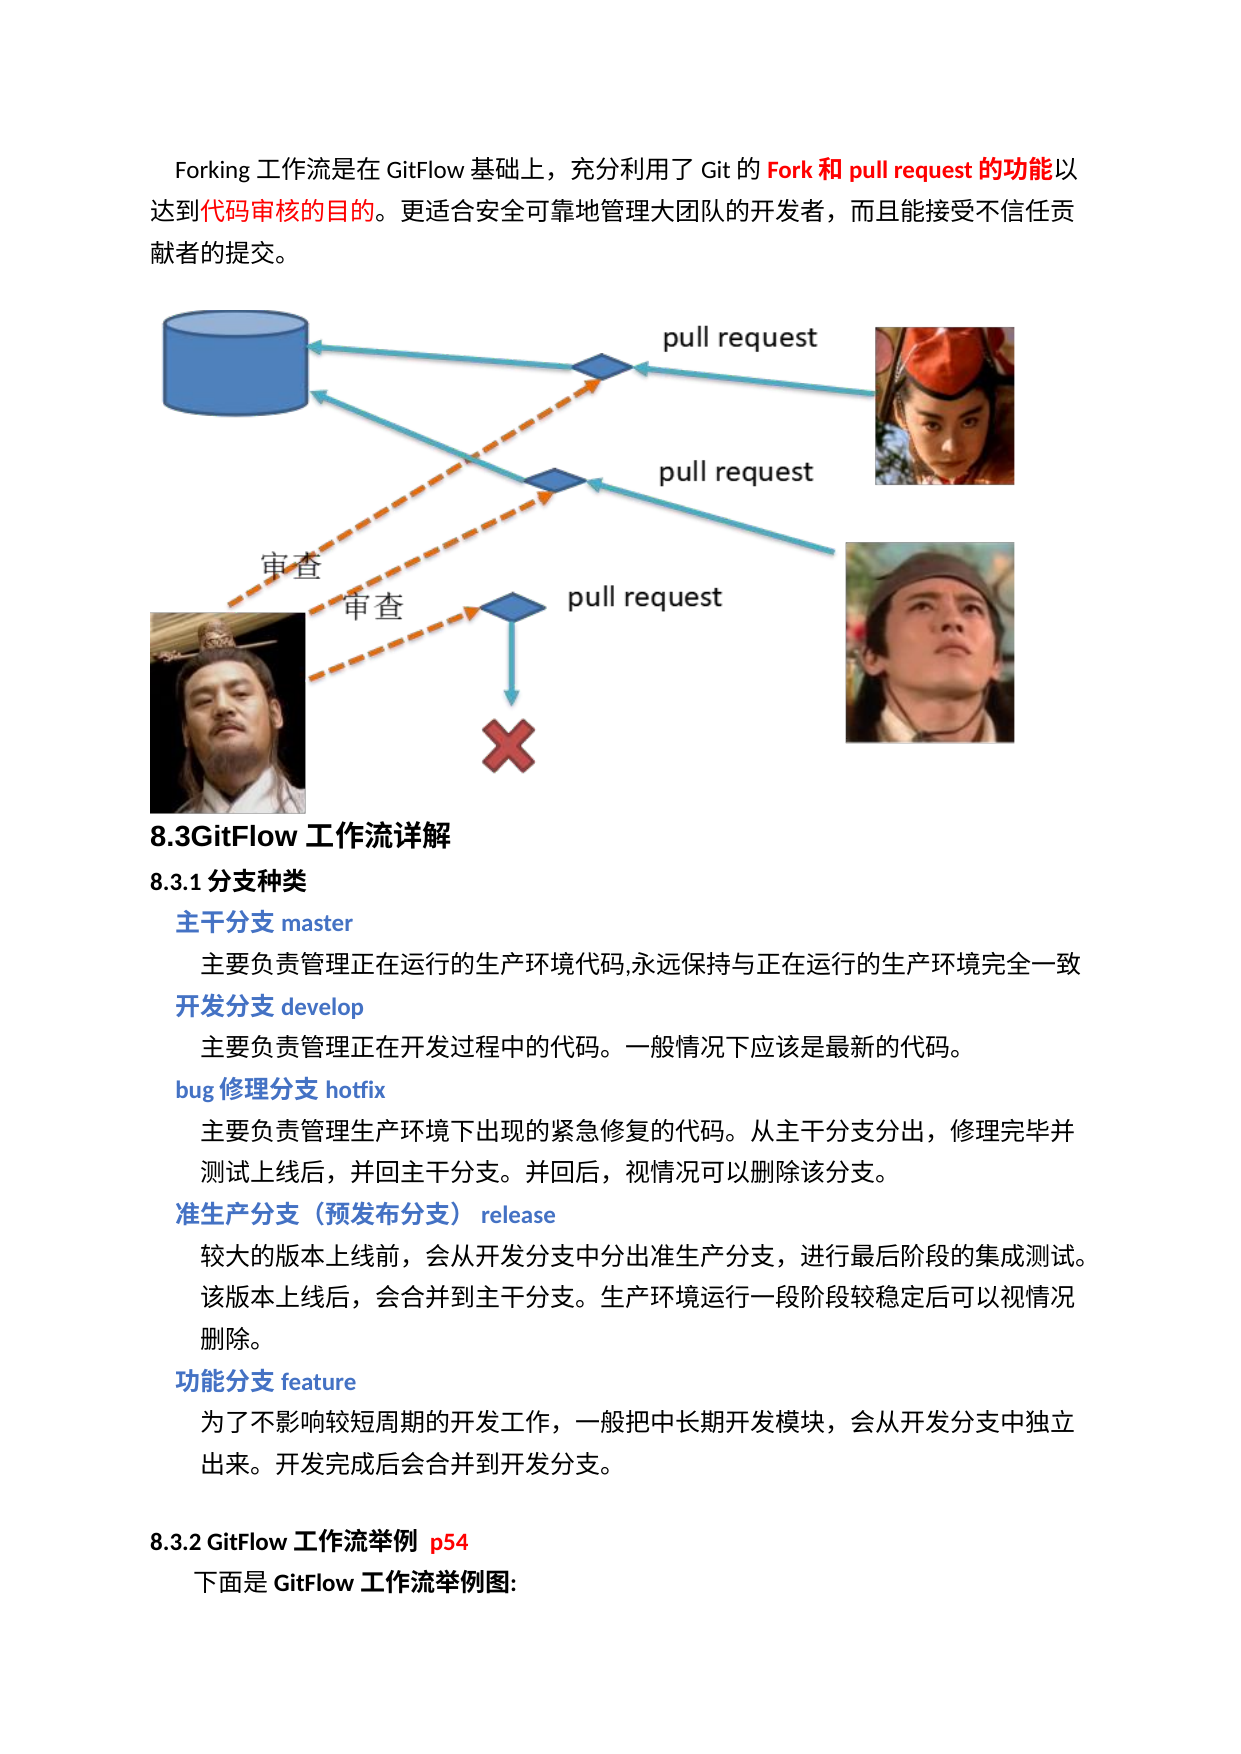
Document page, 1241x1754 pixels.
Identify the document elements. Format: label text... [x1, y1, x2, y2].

text 主要负责管理正在开发过程中的代码。一般情况下应该是最新的代码。 [150, 1028, 1090, 1064]
text 主干分支 master [150, 903, 1090, 939]
text 为了不影响较短周期的开发工作，一般把中长期开发模块，会从开发分支中独立出来。开发完成后会合并到开发分支。 [200, 1403, 1090, 1481]
subtitle 8.3GitFlow 工作流详解 [150, 819, 1092, 852]
text 8.3.1 分支种类 [150, 861, 1090, 897]
text 功能分支 feature [150, 1361, 1090, 1397]
text 下面是GitFlow 工作流举例图: [150, 1563, 1090, 1599]
text bug 修理分支 hotfix [150, 1069, 1090, 1106]
text 准生产分支（预发布分支） release [150, 1194, 1090, 1231]
text Forking 工作流是在 GitFlow 基础上，充分利用了 Git 的 Fork 和 pull request 的功能以达到代码审核的目的。更适合安全可靠地管理大团队的开发者，而且能接受不信任贡献者的提交。 [150, 150, 1090, 269]
text 8.3.2 GitFlow 工作流举例 p54 [150, 1521, 1090, 1557]
text 主要负责管理正在运行的生产环境代码,永远保持与正在运行的生产环境完全一致 [150, 944, 1090, 981]
text 主要负责管理生产环境下出现的紧急修复的代码。从主干分支分出，修理完毕并测试上线后，并回主干分支。并回后，视情况可以删除该分支。 [200, 1111, 1090, 1189]
text 较大的版本上线前，会从开发分支中分出准生产分支，进行最后阶段的集成测试。该版本上线后，会合并到主干分支。生产环境运行一段阶段较稳定后可以视情况删除。 [200, 1236, 1090, 1356]
text 开发分支 develop [150, 986, 1090, 1022]
picture [150, 310, 1015, 815]
